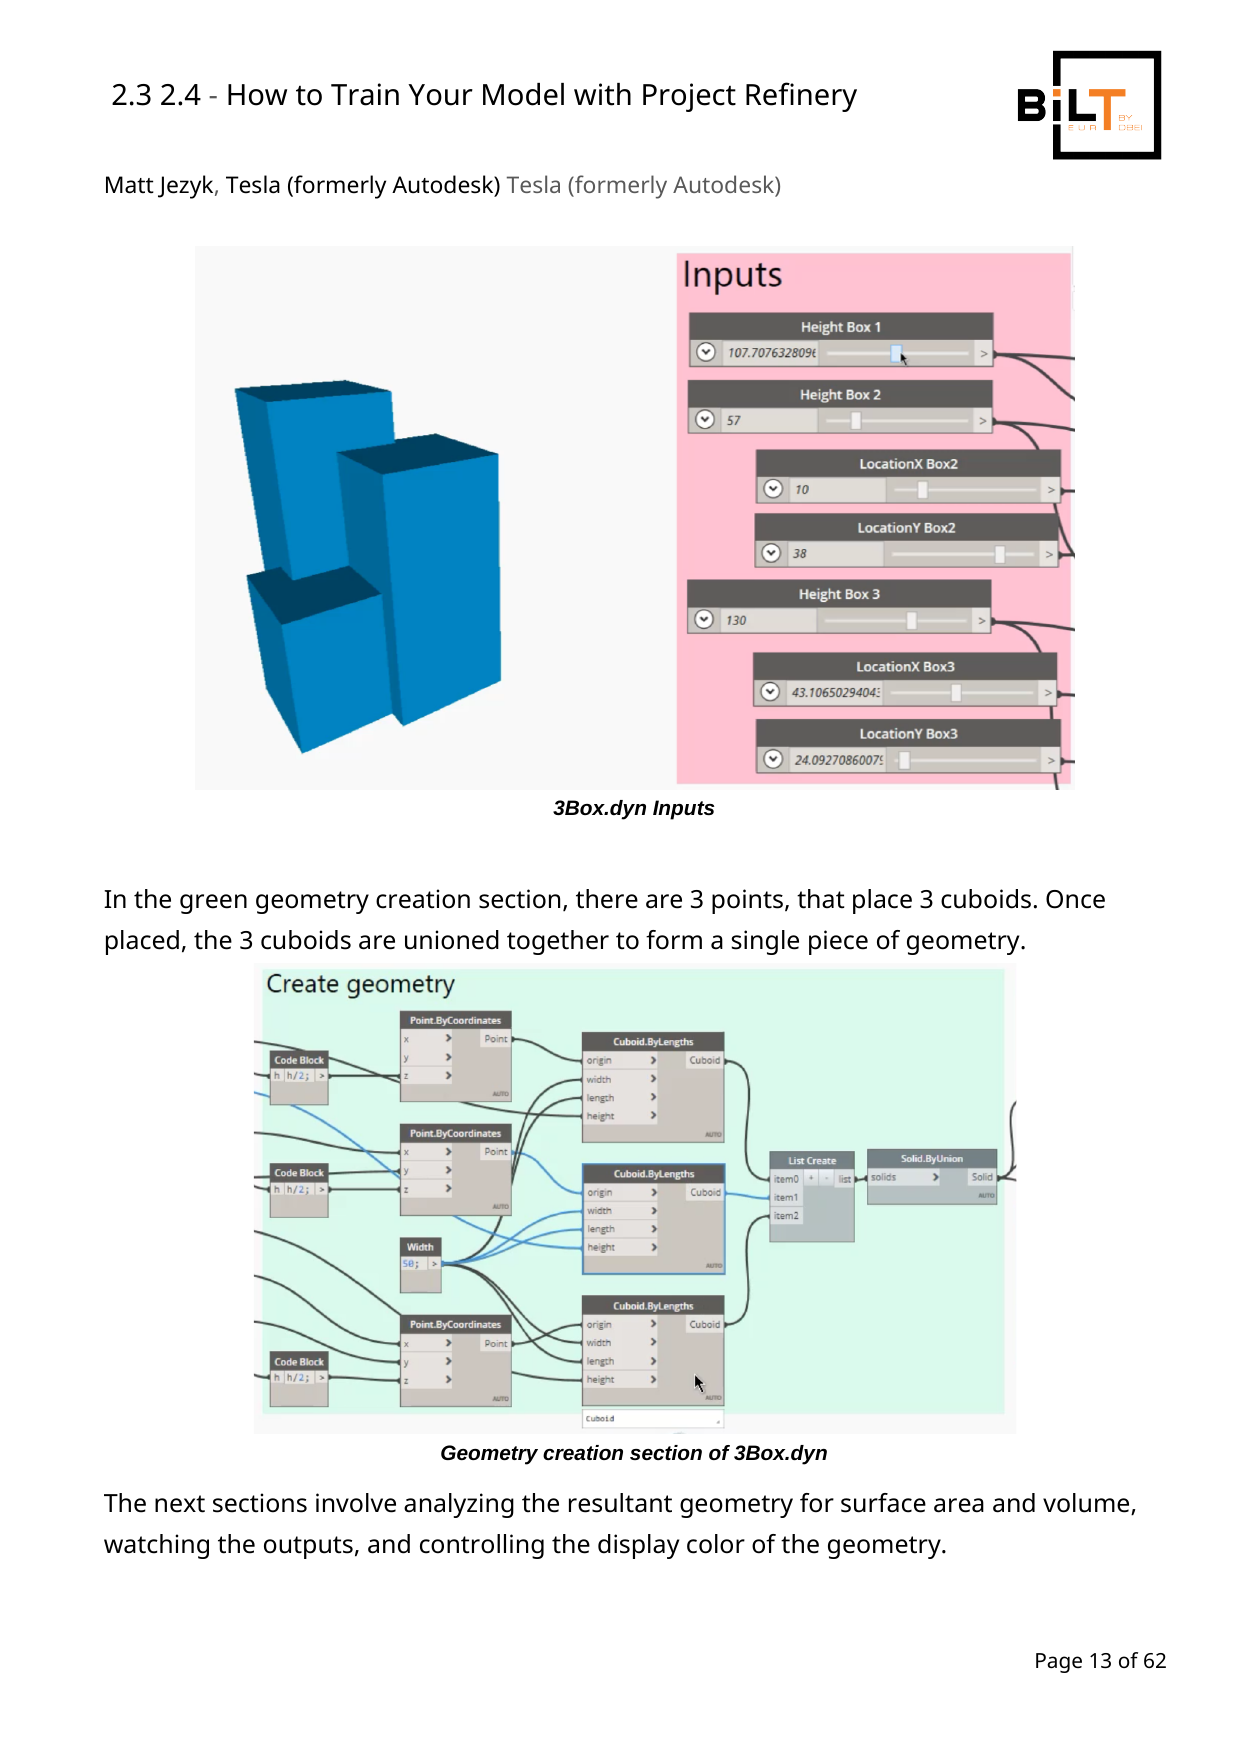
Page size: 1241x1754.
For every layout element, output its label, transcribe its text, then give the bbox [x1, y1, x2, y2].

picture [1009, 43, 1167, 163]
picture [195, 246, 1075, 790]
text In the green geometry creation section, there are 3 points, that place 3 cuboids. Once placed, the 3 cuboids are unioned together to form a single piece of geometry. [103, 882, 1167, 957]
picture [253, 963, 1017, 1434]
text Geometry creation section of 3Box.dyn [103, 1441, 1167, 1465]
text The next sections involve analyzing the resultant geometry for surface area and volume, watching the outputs, and controlling the display color of the geometry. [103, 1486, 1167, 1561]
text 3Box.dyn Inputs [103, 796, 1167, 820]
